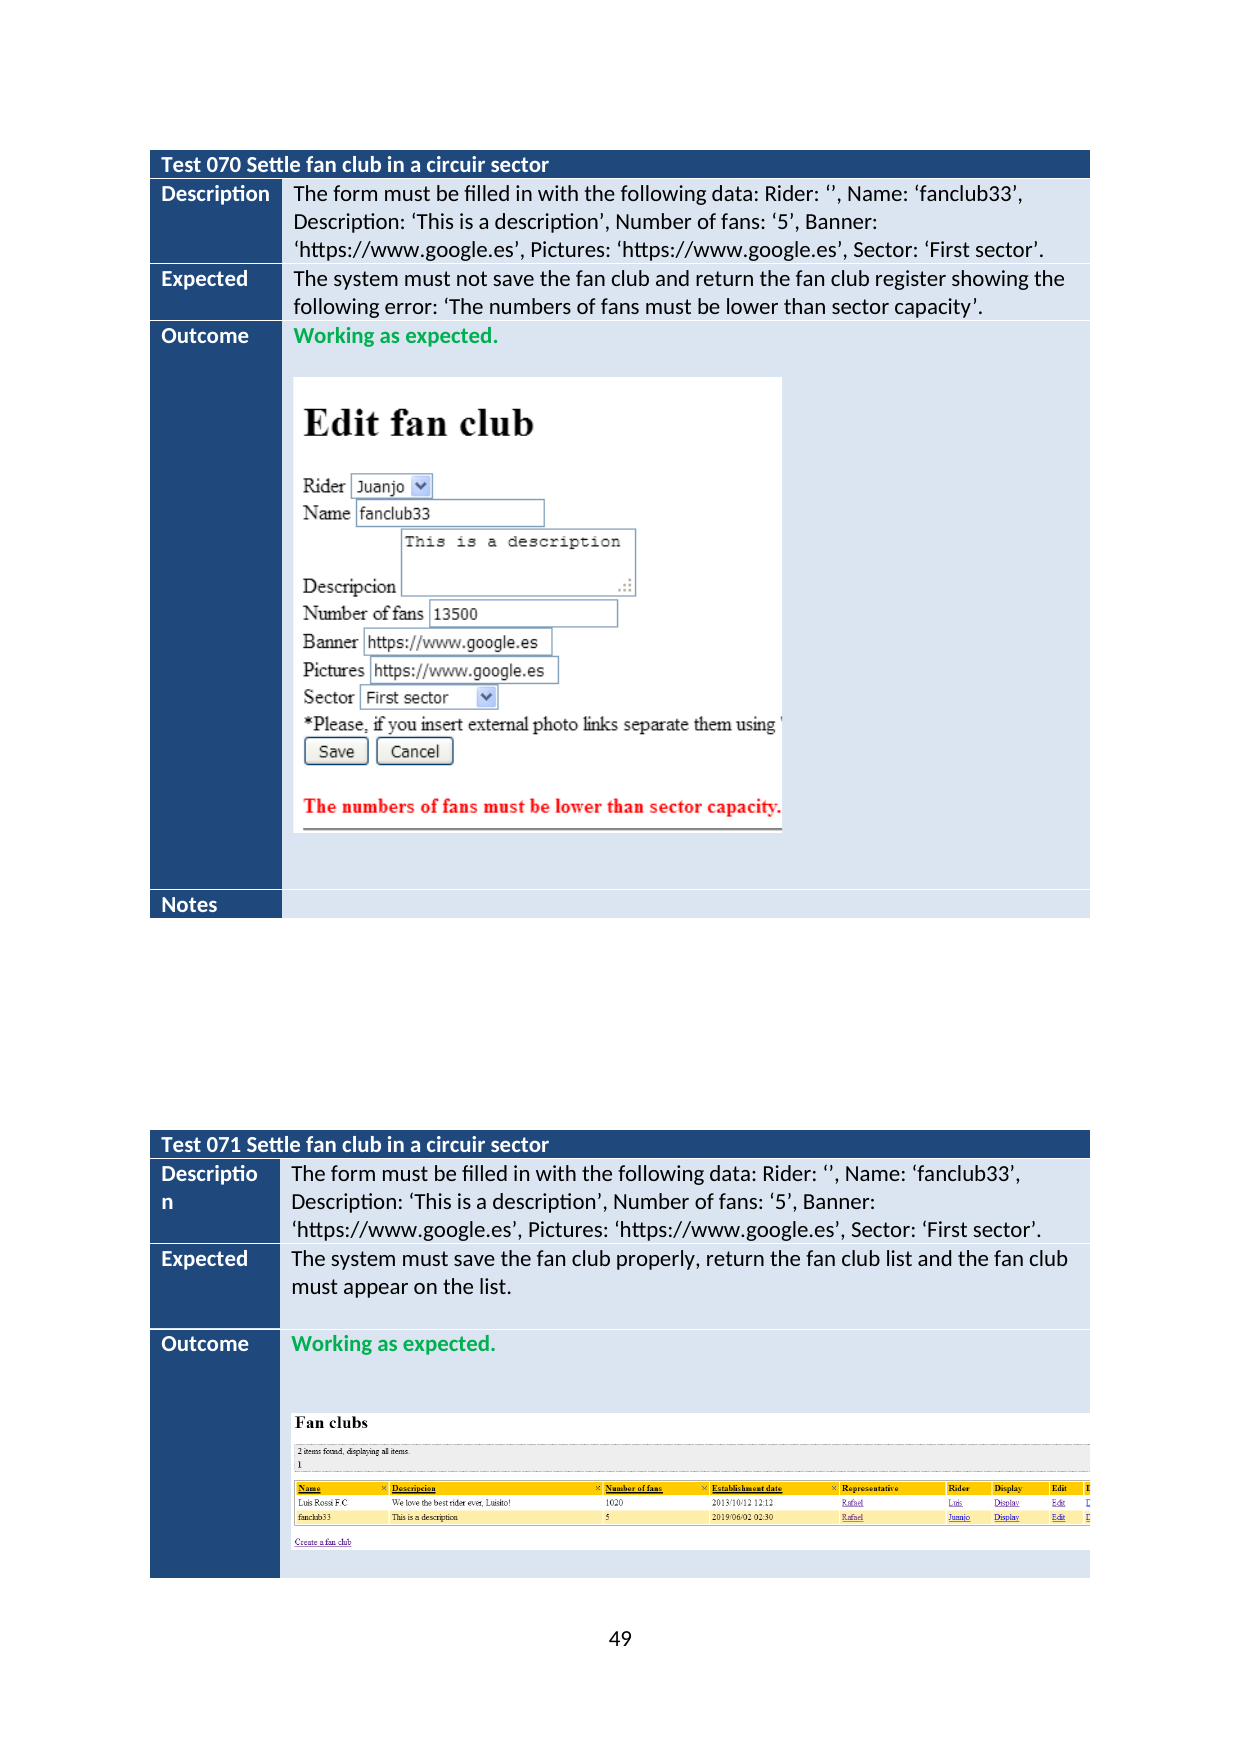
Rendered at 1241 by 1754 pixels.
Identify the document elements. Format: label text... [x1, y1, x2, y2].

table_cell The form must be filled in with the following data: Rider: ‘’, Name: ‘fanclub33’, Description: ‘This is a description’, Number of fans: ‘5’, Banner: ‘https://www.google.es’, Pictures: ‘https://www.google.es’, Sector: ‘First sector’. [280, 1159, 1090, 1243]
picture [293, 377, 783, 833]
table_cell Outcome [150, 1330, 280, 1578]
table_cell Expected [150, 1244, 280, 1328]
table_cell The form must be filled in with the following data: Rider: ‘’, Name: ‘fanclub33’, Description: ‘This is a description’, Number of fans: ‘5’, Banner: ‘https://www.google.es’, Pictures: ‘https://www.google.es’, Sector: ‘First sector’. [282, 179, 1090, 263]
table_header Test 070 Settle fan club in a circuir sector [150, 150, 1090, 178]
table_cell Description [150, 1159, 280, 1243]
table_cell Working as expected. [282, 321, 1090, 889]
table_cell The system must not save the fan club and return the fan club register showing the following error: ‘The numbers of fans must be lower than sector capacity’. [282, 264, 1090, 320]
table_cell Notes [150, 890, 282, 918]
table_cell Description [150, 179, 282, 263]
table_header Test 071 Settle fan club in a circuir sector [150, 1130, 1090, 1158]
table_cell Working as expected. [280, 1330, 1090, 1578]
table_cell Outcome [150, 321, 282, 889]
table_cell The system must save the fan club properly, return the fan club list and the fan club must appear on the list. [280, 1244, 1090, 1328]
table_cell Expected [150, 264, 282, 320]
table_cell [282, 890, 1090, 918]
picture [291, 1413, 1091, 1550]
